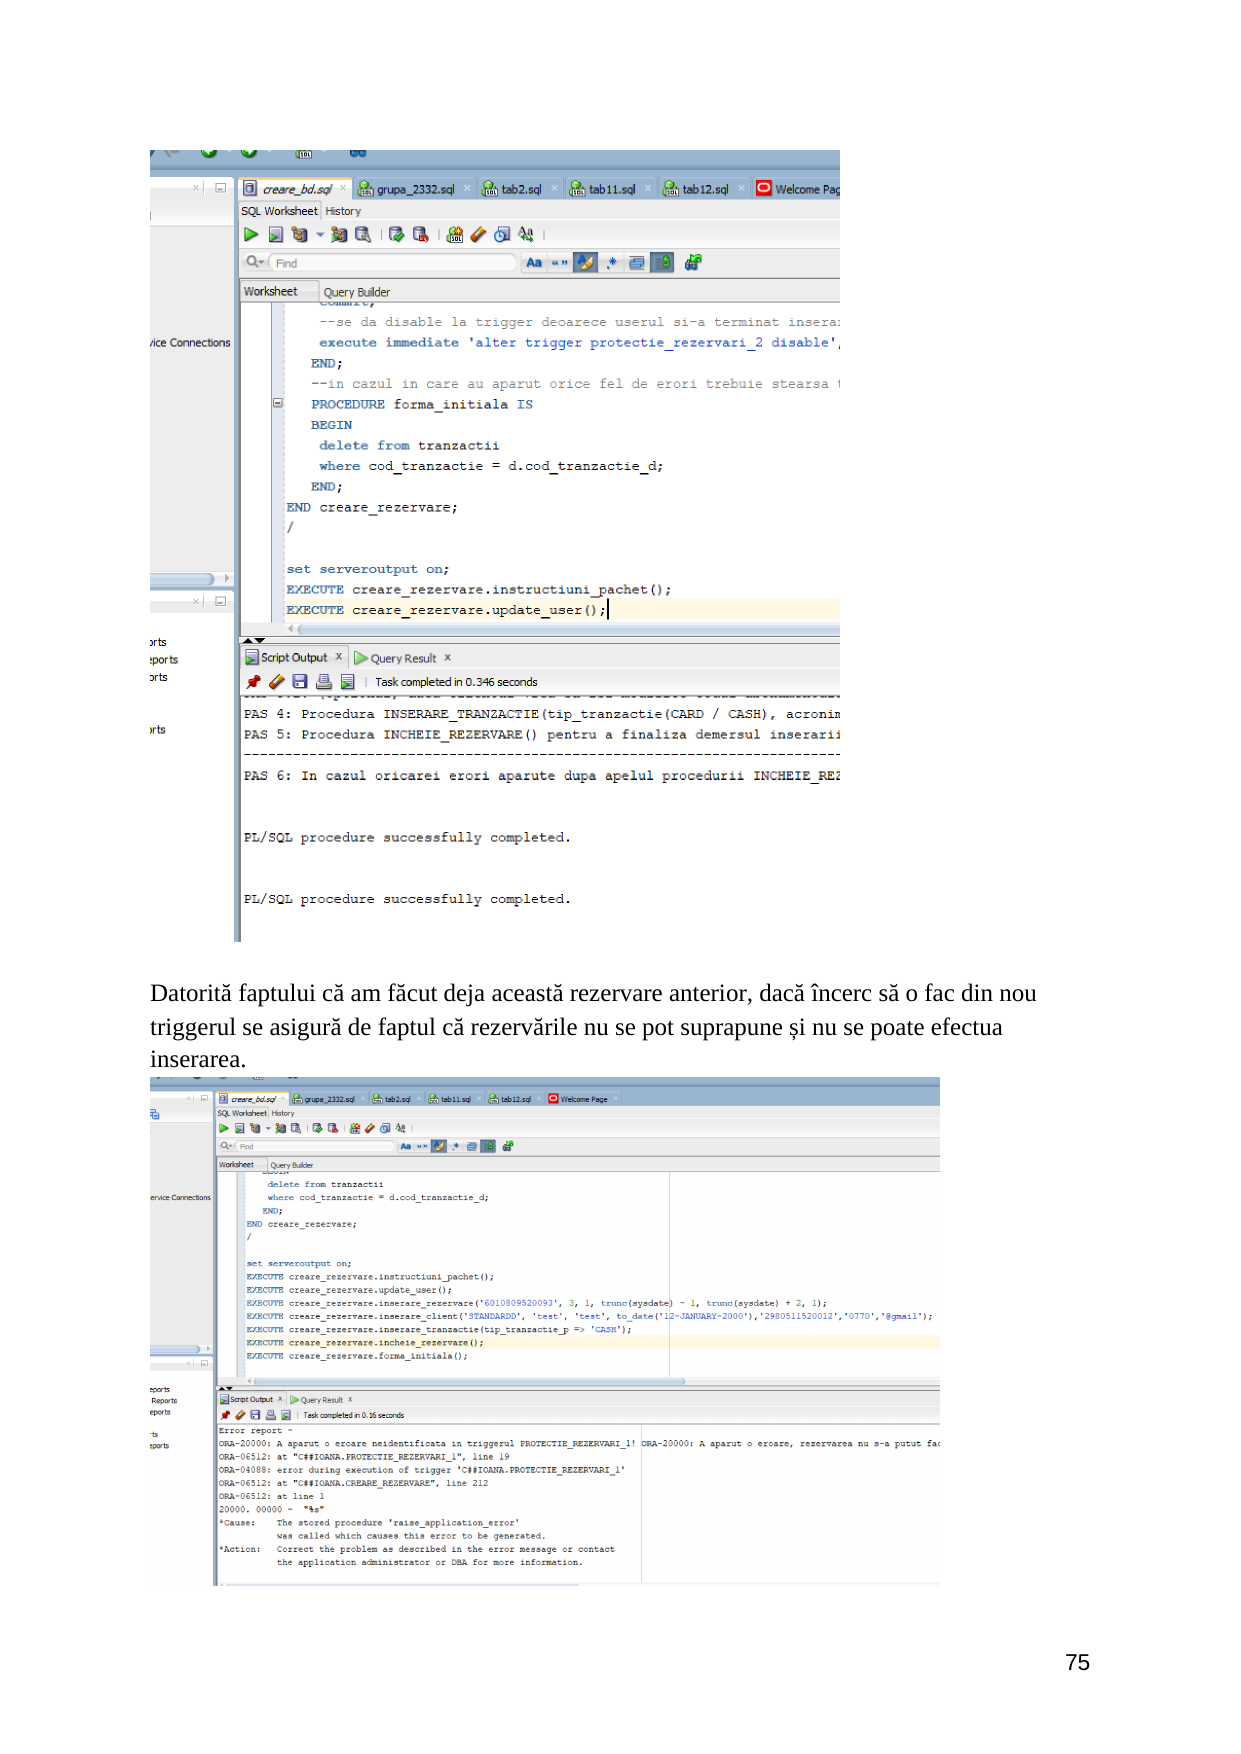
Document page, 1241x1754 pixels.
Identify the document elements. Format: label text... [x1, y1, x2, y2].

picture [150, 1077, 940, 1586]
picture [150, 150, 840, 942]
text Datorită faptului că am făcut deja această rezervare anterior, dacă încerc să o fac din nou triggerul se asigură de faptul că rezervările nu se pot suprapune și nu se poate efectua inserarea. [150, 978, 1090, 1073]
